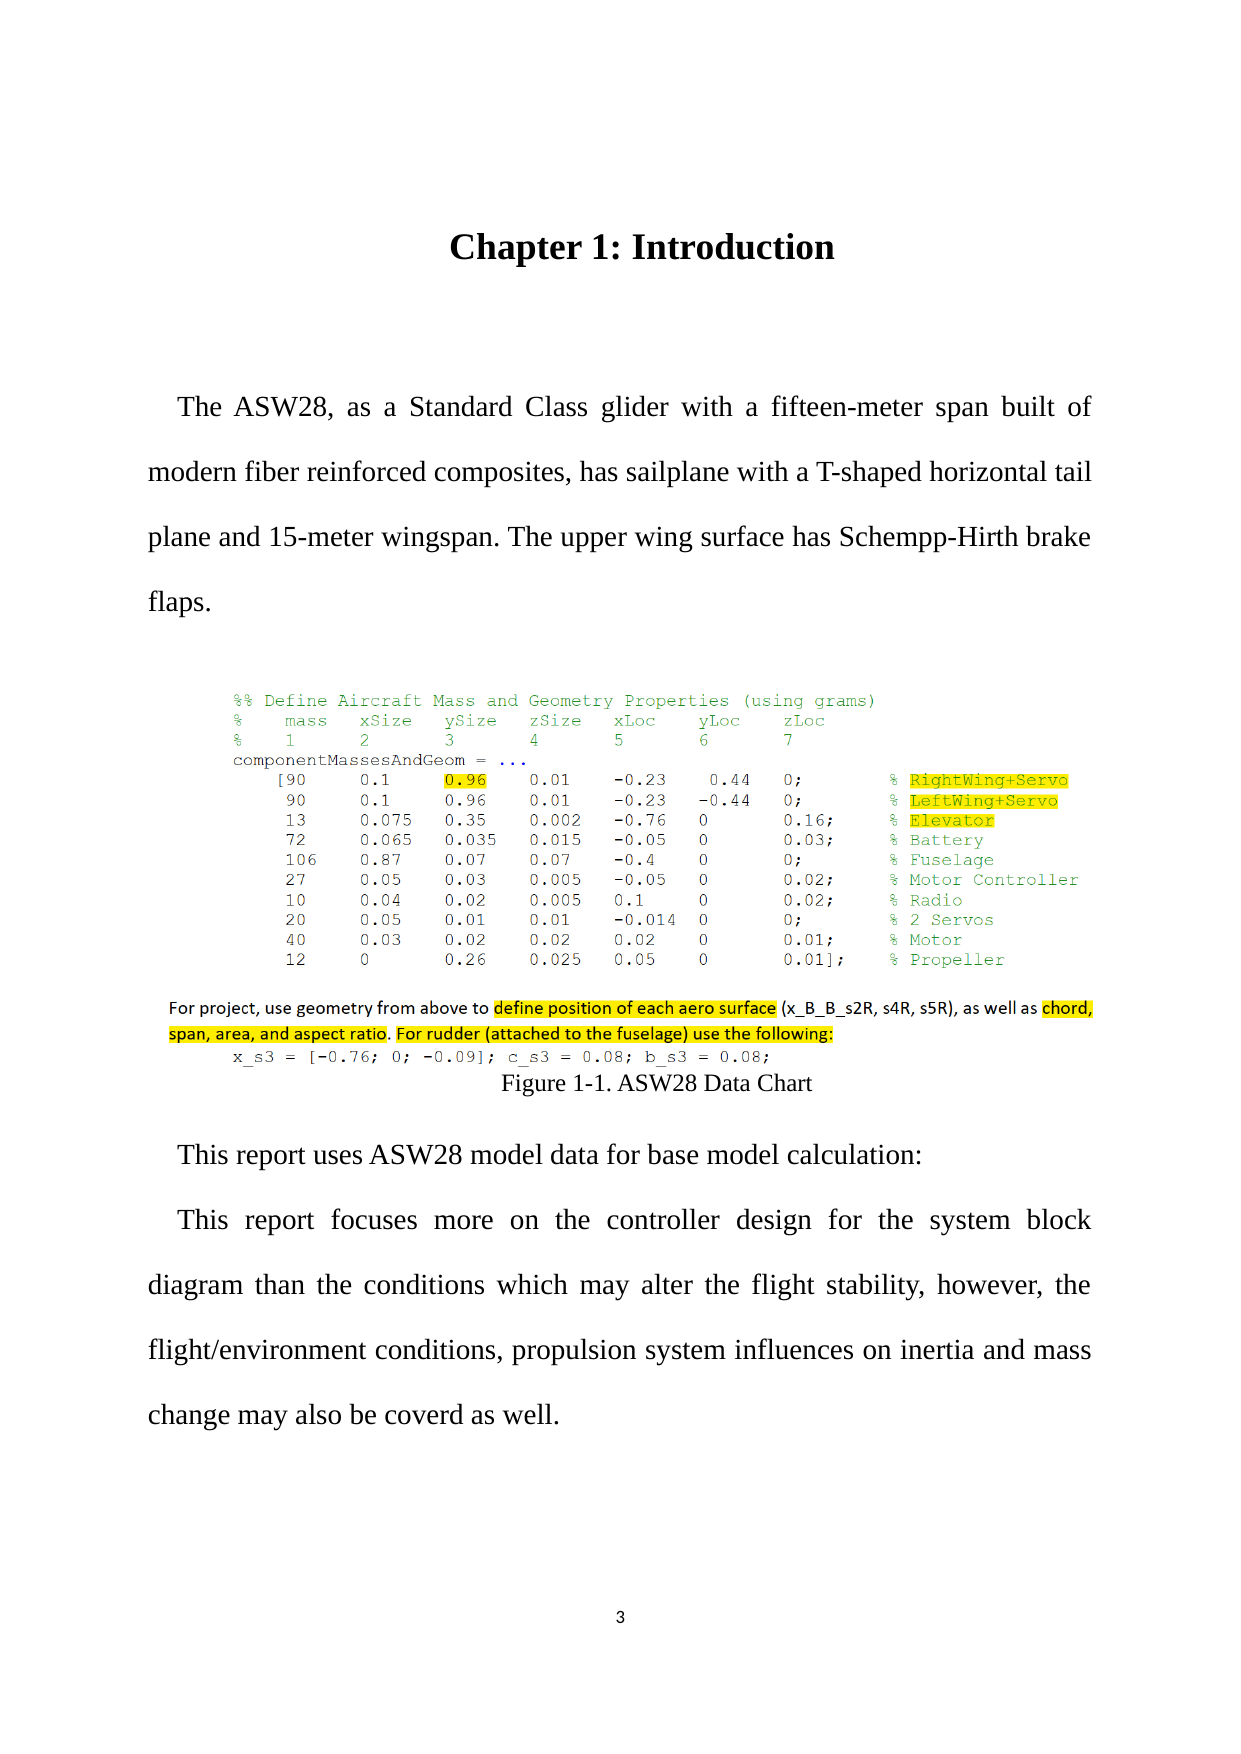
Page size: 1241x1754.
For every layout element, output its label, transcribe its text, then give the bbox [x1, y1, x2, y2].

text The ASW28, as a Standard Class glider with a fifteen-meter span built of modern fiber reinforced composites, has sailplane with a T-shaped horizontal tail plane and 15-meter wingspan. The upper wing surface has Schempp-Hirth brake flaps. [148, 374, 1092, 634]
text Chapter 1: Introduction [191, 214, 1092, 279]
text This report focuses more on the controller design for the system block diagram than the conditions which may alter the flight stability, however, the flight/environment conditions, propulsion system influences on inertia and mass change may also be coverd as well. [148, 1186, 1092, 1446]
picture [158, 687, 1104, 1067]
